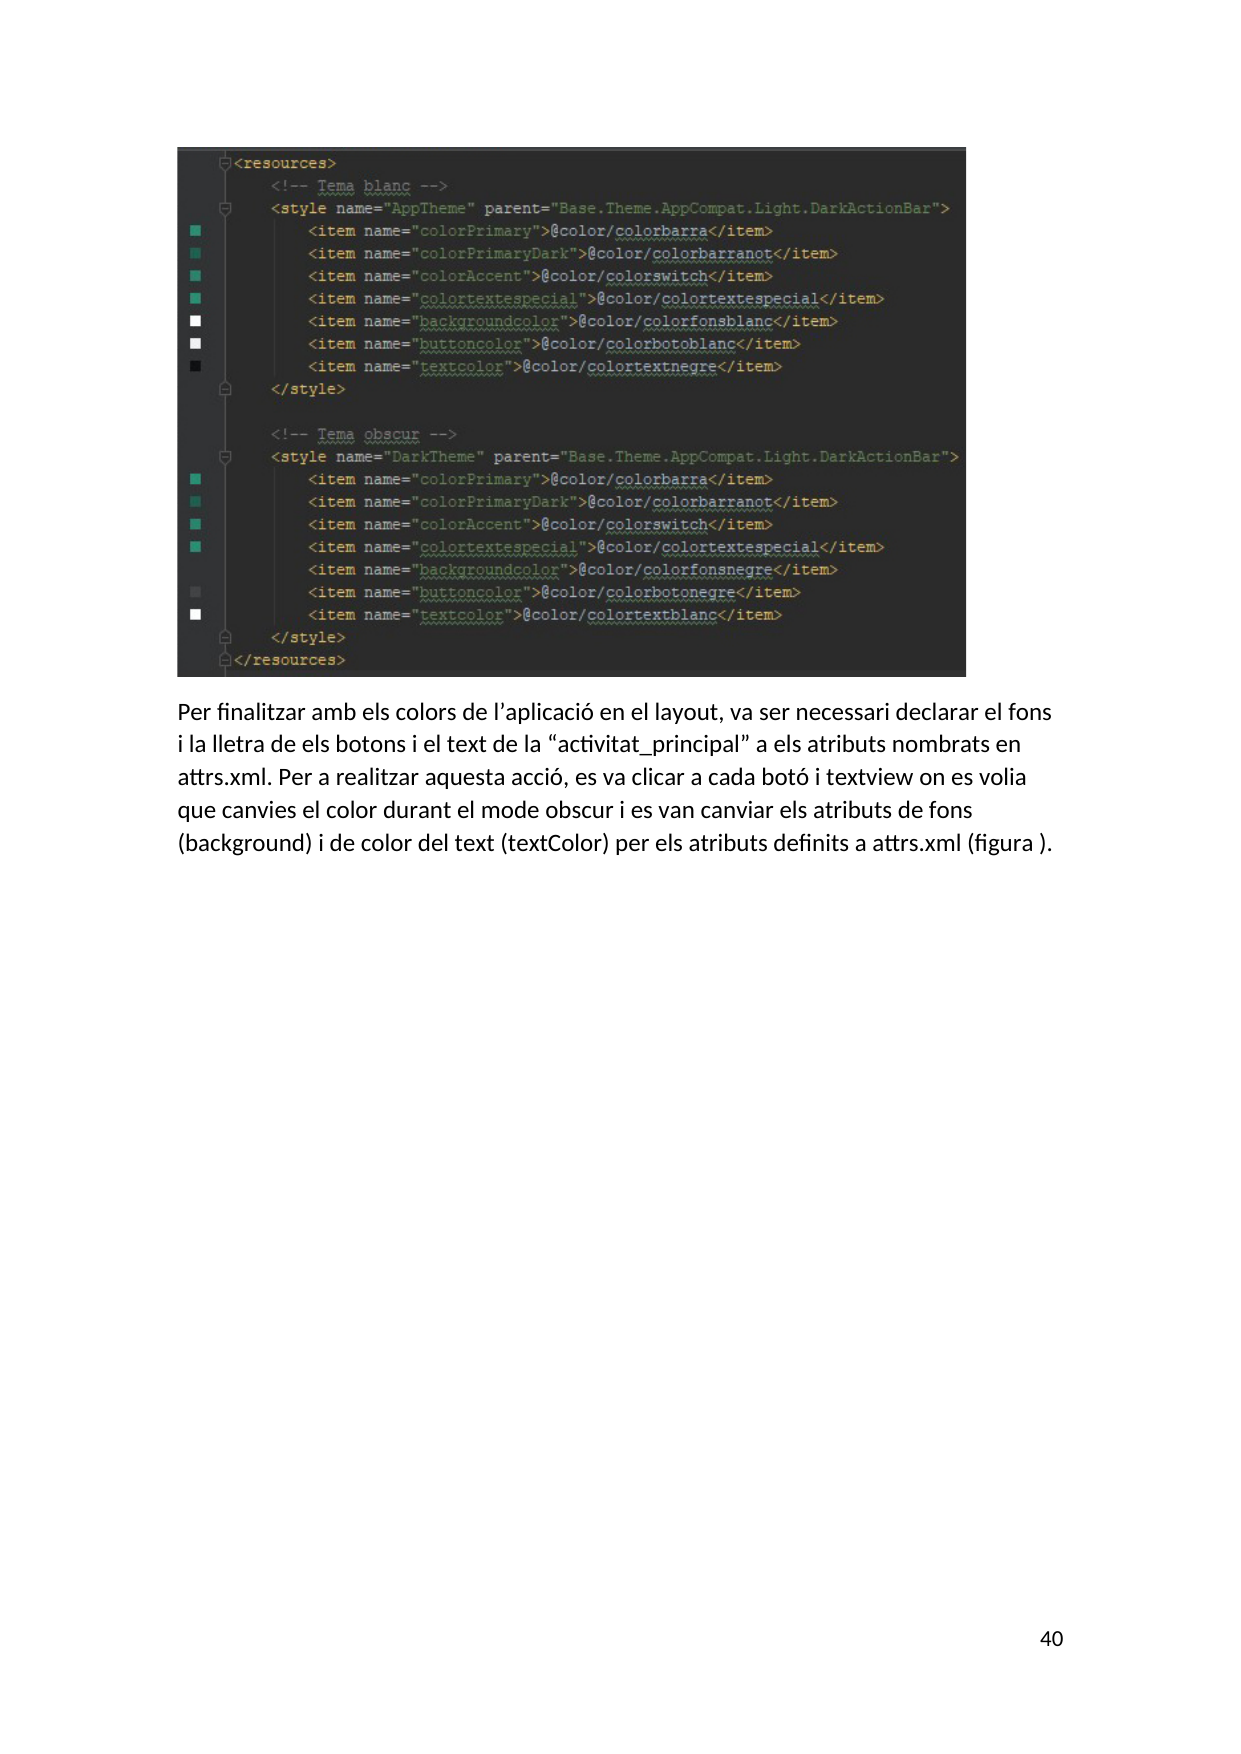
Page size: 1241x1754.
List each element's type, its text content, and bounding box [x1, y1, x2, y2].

text Per finalitzar amb els colors de l’aplicació en el layout, va ser necessari declarar el fons i la lletra de els botons i el text de la “activitat_principal” a els atributs nombrats en attrs.xml. Per a realitzar aquesta acció, es va clicar a cada botó i textview on es volia que canvies el color durant el mode obscur i es van canviar els atributs de fons (background) i de color del text (textColor) per els atributs definits a attrs.xml (figura ). [177, 696, 1063, 858]
picture [177, 147, 967, 677]
